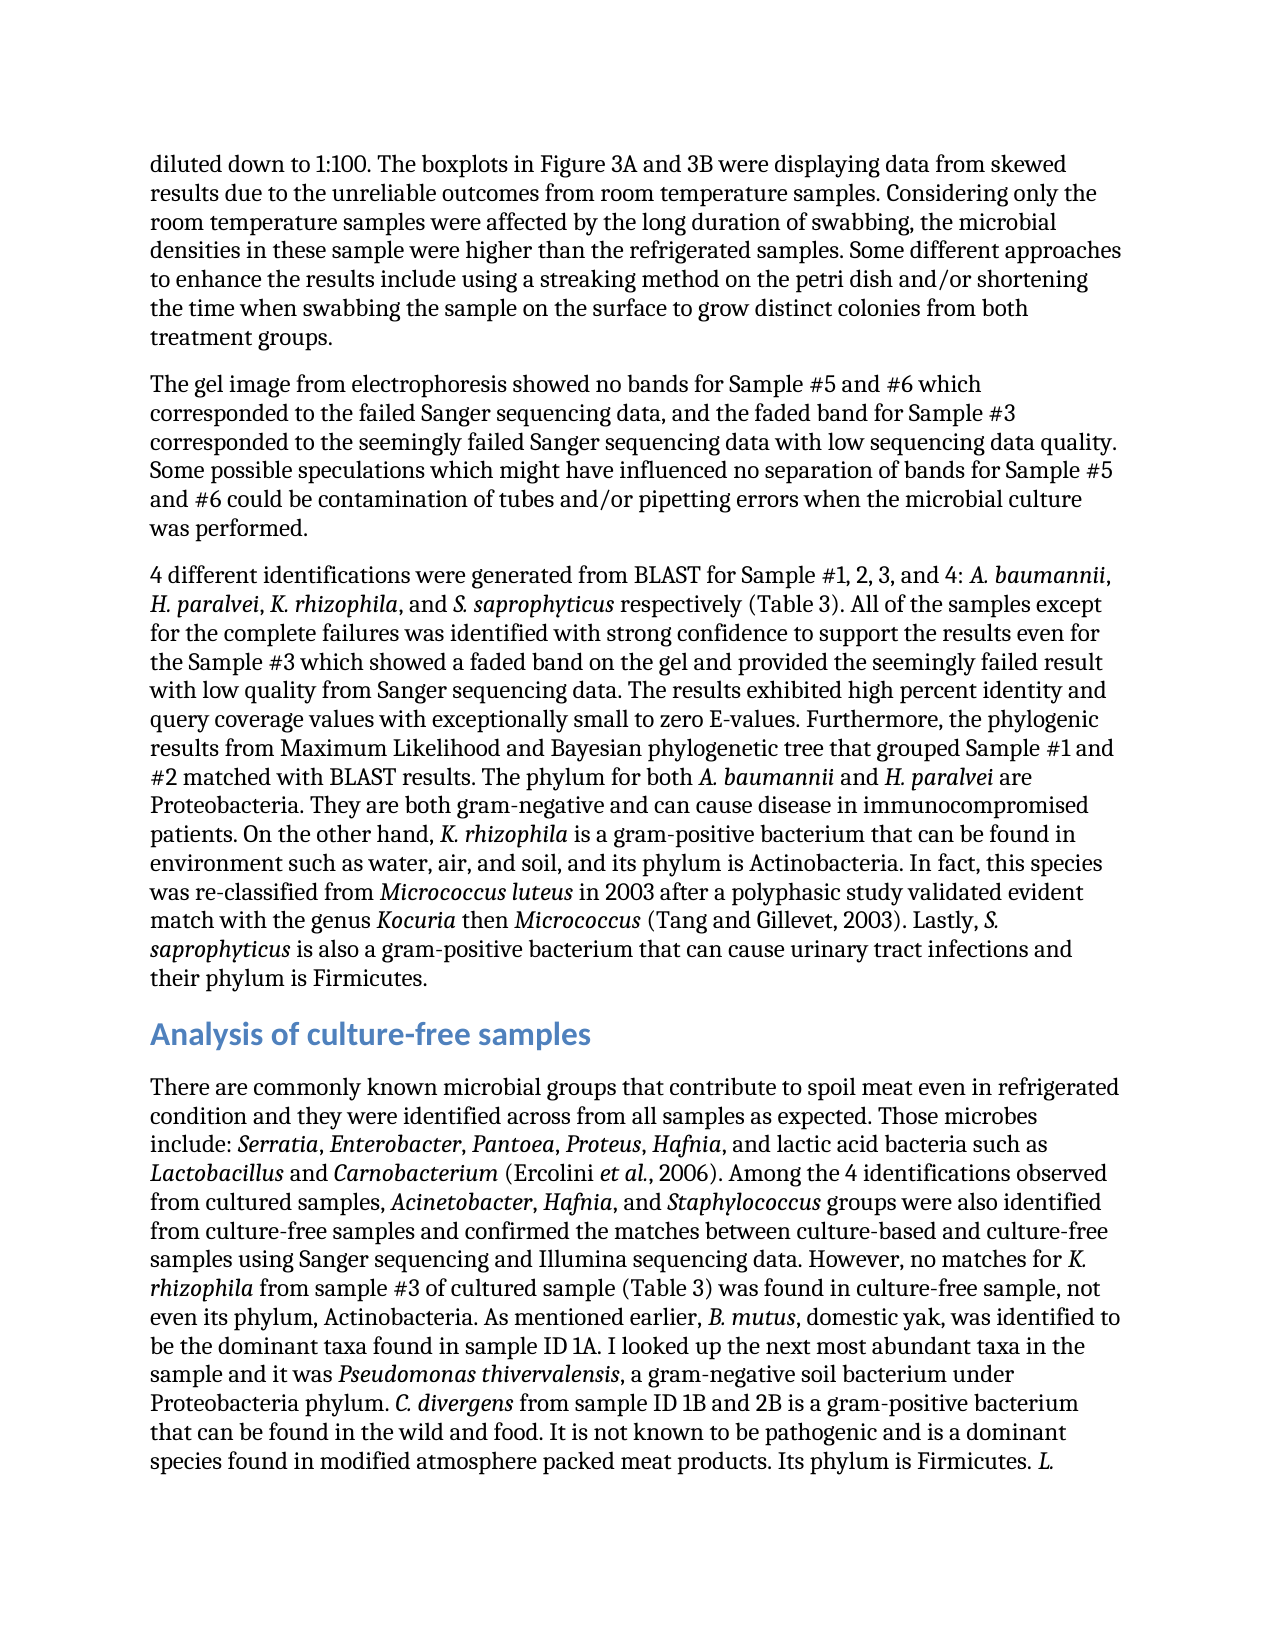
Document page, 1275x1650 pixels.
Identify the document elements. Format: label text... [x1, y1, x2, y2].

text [150, 1073, 1125, 1475]
text The gel image from electrophoresis showed no bands for Sample #5 and #6 which corresponded to the failed Sanger sequencing data, and the faded band for Sample #3 corresponded to the seemingly failed Sanger sequencing data with low sequencing data quality. Some possible speculations which might have influenced no separation of bands for Sample #5 and #6 could be contamination of tubes and/or pipetting errors when the microbial culture was performed. [150, 370, 1125, 542]
text 4 different identifications were generated from BLAST for Sample #1, 2, 3, and 4: A. baumannii, H. paralvei, K. rhizophila, and S. saprophyticus respectively (Table 3). All of the samples except for the complete failures was identified with strong confidence to support the results even for the Sample #3 which showed a faded band on the gel and provided the seemingly failed result with low quality from Sanger sequencing data. The results exhibited high percent identity and query coverage values with exceptionally small to zero E-values. Furthermore, the phylogenic results from Maximum Likelihood and Bayesian phylogenetic tree that grouped Sample #1 and #2 matched with BLAST results. The phylum for both A. baumannii and H. paralvei are Proteobacteria. They are both gram-negative and can cause disease in immunocompromised patients. On the other hand, K. rhizophila is a gram-positive bacterium that can be found in environment such as water, air, and soil, and its phylum is Actinobacteria. In fact, this species was re-classified from Micrococcus luteus in 2003 after a polyphasic study validated evident match with the genus Kocuria then Micrococcus (Tang and Gillevet, 2003). Lastly, S. saprophyticus is also a gram-positive bacterium that can cause urinary tract infections and their phylum is Firmicutes. [150, 561, 1125, 992]
subtitle Analysis of culture-free samples [150, 1013, 1125, 1054]
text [150, 150, 1125, 351]
